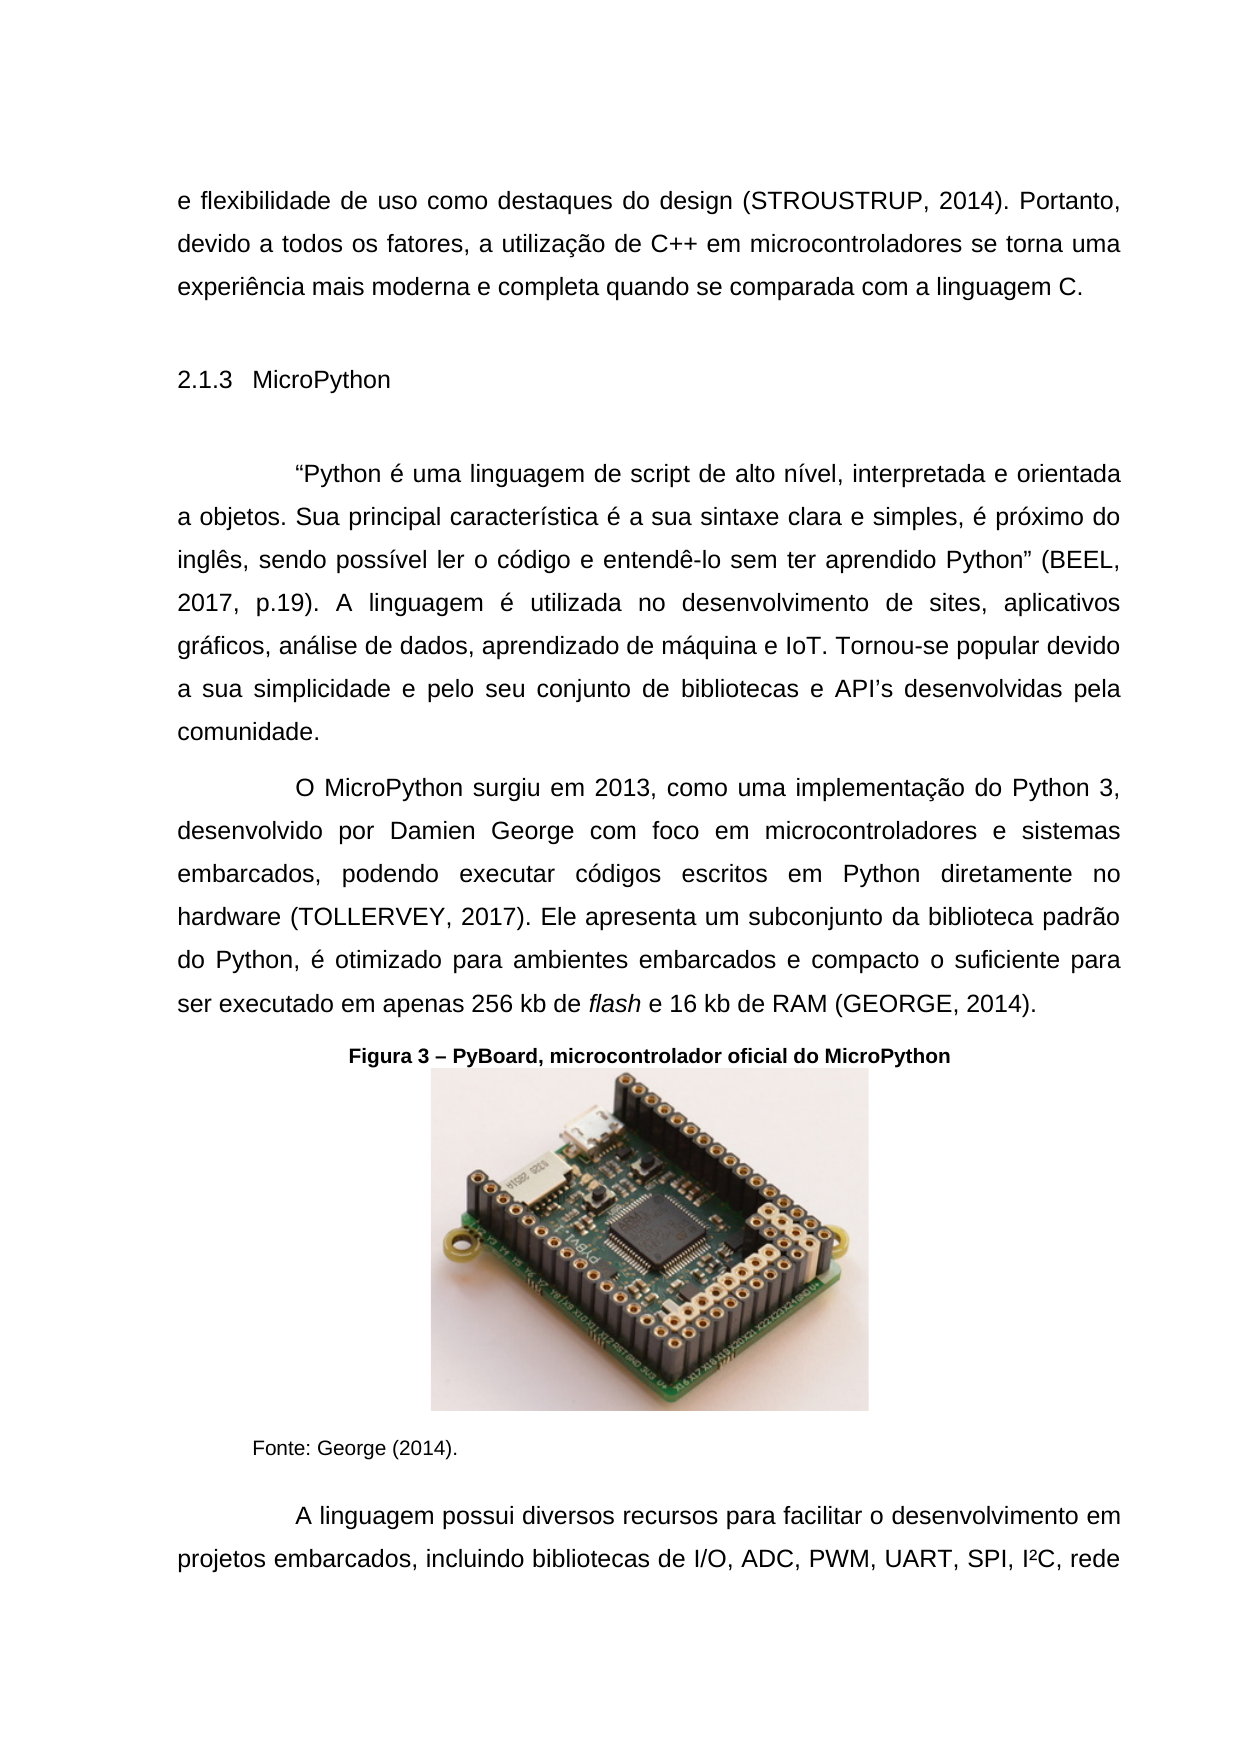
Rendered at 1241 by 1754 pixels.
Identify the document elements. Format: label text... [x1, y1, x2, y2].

subtitle MicroPython [177, 366, 1122, 394]
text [177, 186, 1122, 301]
text Fonte: George (2014). [177, 1435, 1122, 1488]
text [177, 1501, 1122, 1572]
text “Python é uma linguagem de script de alto nível, interpretada e orientada a objetos. Sua principal característica é a sua sintaxe clara e simples, é próximo do inglês, sendo possível ler o código e entendê-lo sem ter aprendido Python” (BEEL, 2017, p.19). A linguagem é utilizada no desenvolvimento de sites, aplicativos gráficos, análise de dados, aprendizado de máquina e IoT. Tornou-se popular devido a sua simplicidade e pelo seu conjunto de bibliotecas e API’s desenvolvidas pela comunidade. [177, 459, 1122, 746]
text O MicroPython surgiu em 2013, como uma implementação do Python 3, desenvolvido por Damien George com foco em microcontroladores e sistemas embarcados, podendo executar códigos escritos em Python diretamente no hardware (TOLLERVEY, 2017). Ele apresenta um subconjunto da biblioteca padrão do Python, é otimizado para ambientes embarcados e compacto o suficiente para ser executado em apenas 256 kb de flash e 16 kb de RAM (GEORGE, 2014). [177, 773, 1122, 1017]
picture [430, 1068, 869, 1411]
